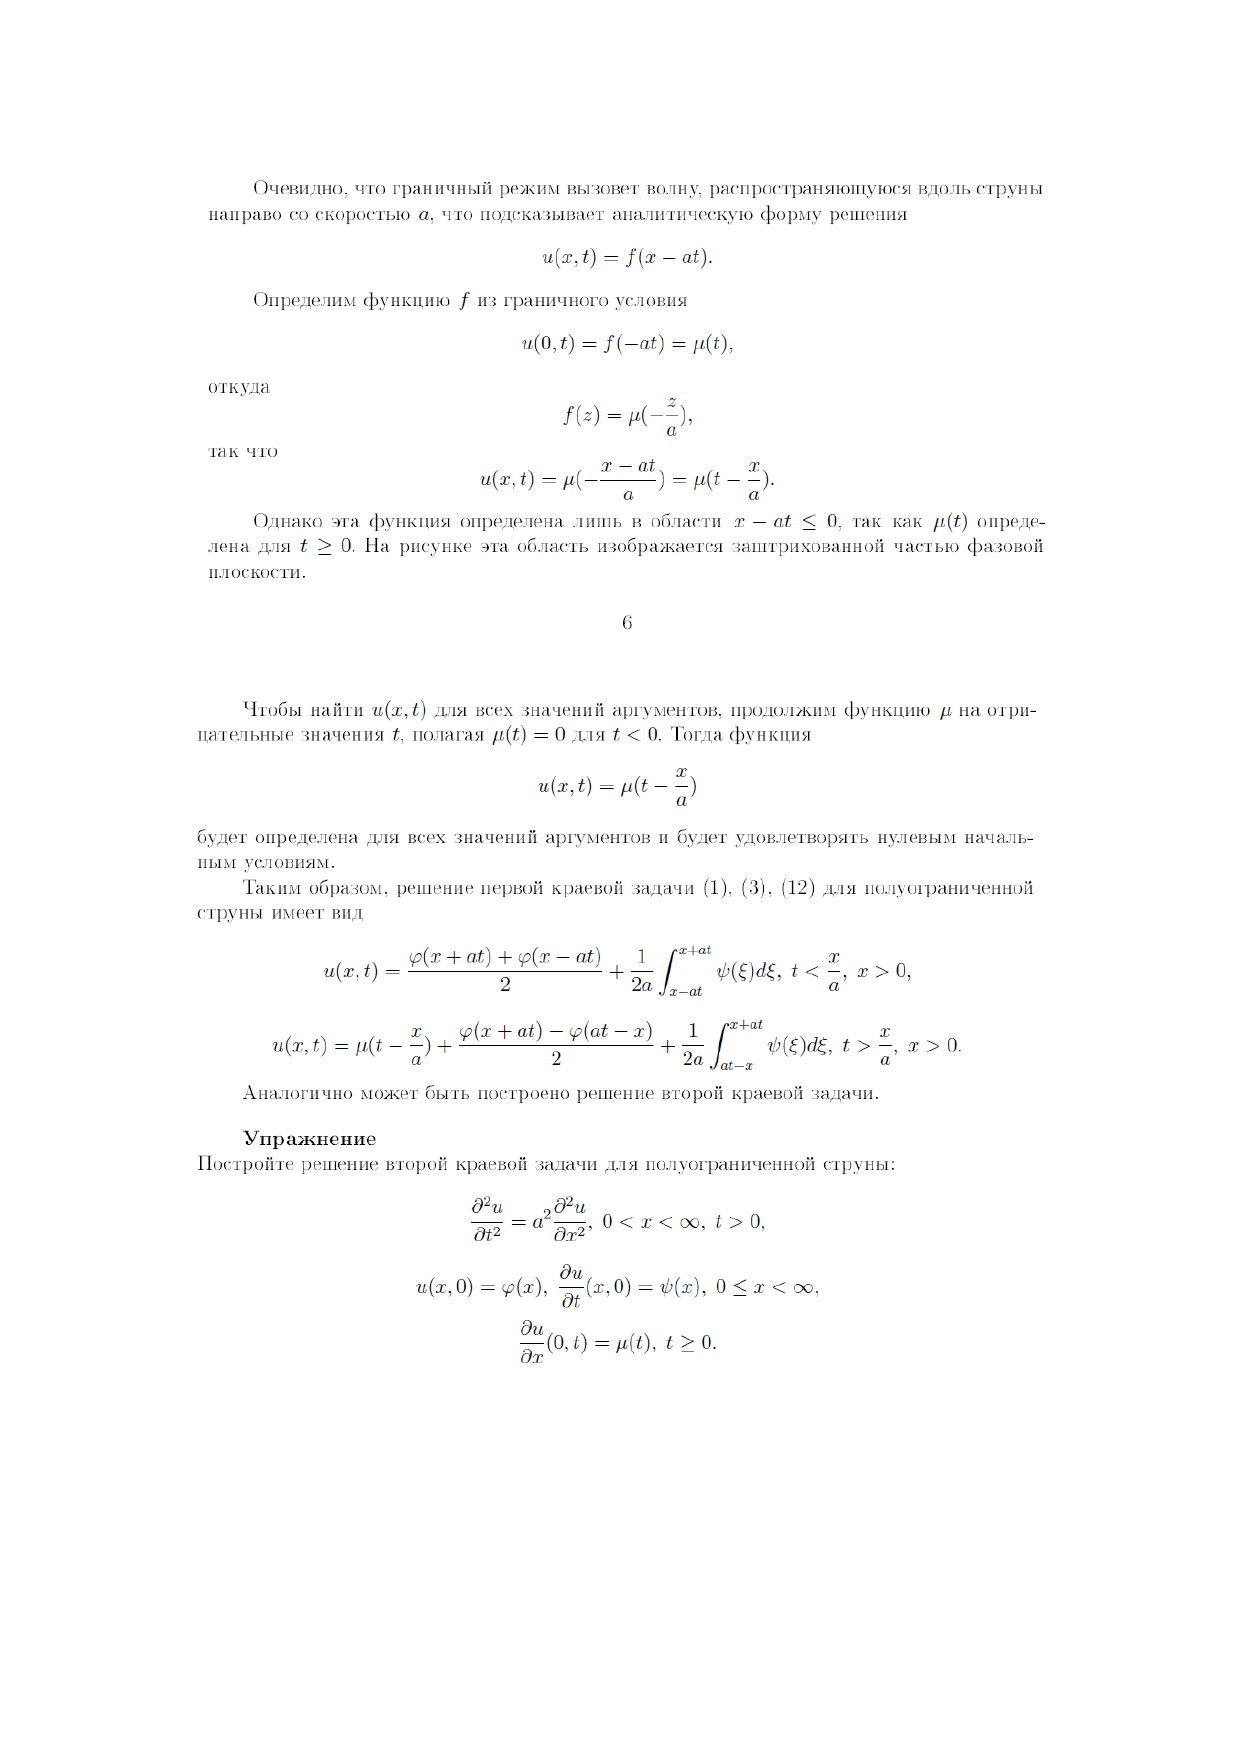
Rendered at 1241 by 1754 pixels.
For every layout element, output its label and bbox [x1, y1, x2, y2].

picture [150, 685, 1091, 1363]
picture [150, 150, 1091, 682]
